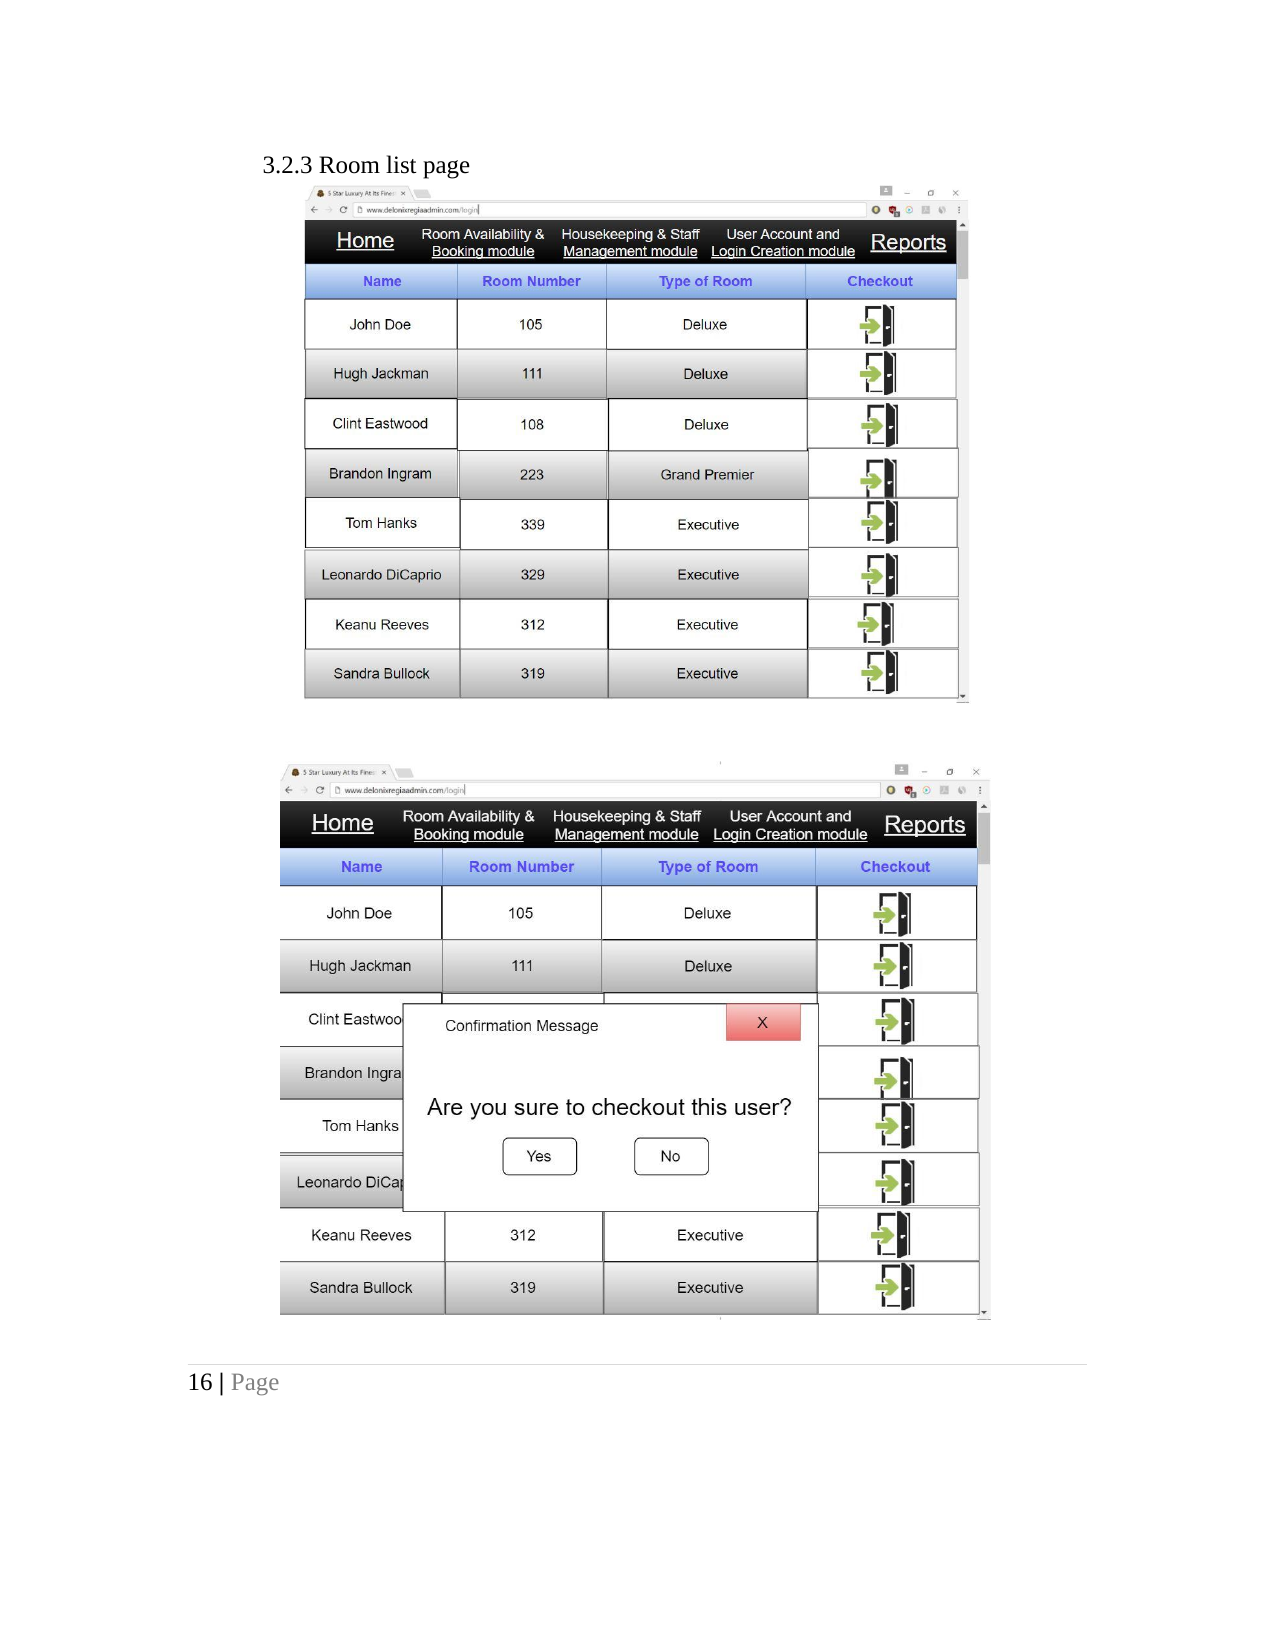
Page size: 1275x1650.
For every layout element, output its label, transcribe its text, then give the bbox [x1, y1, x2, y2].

subtitle 3.2.3 Room list page [262, 150, 1087, 179]
picture [303, 185, 972, 704]
picture [280, 761, 996, 1321]
